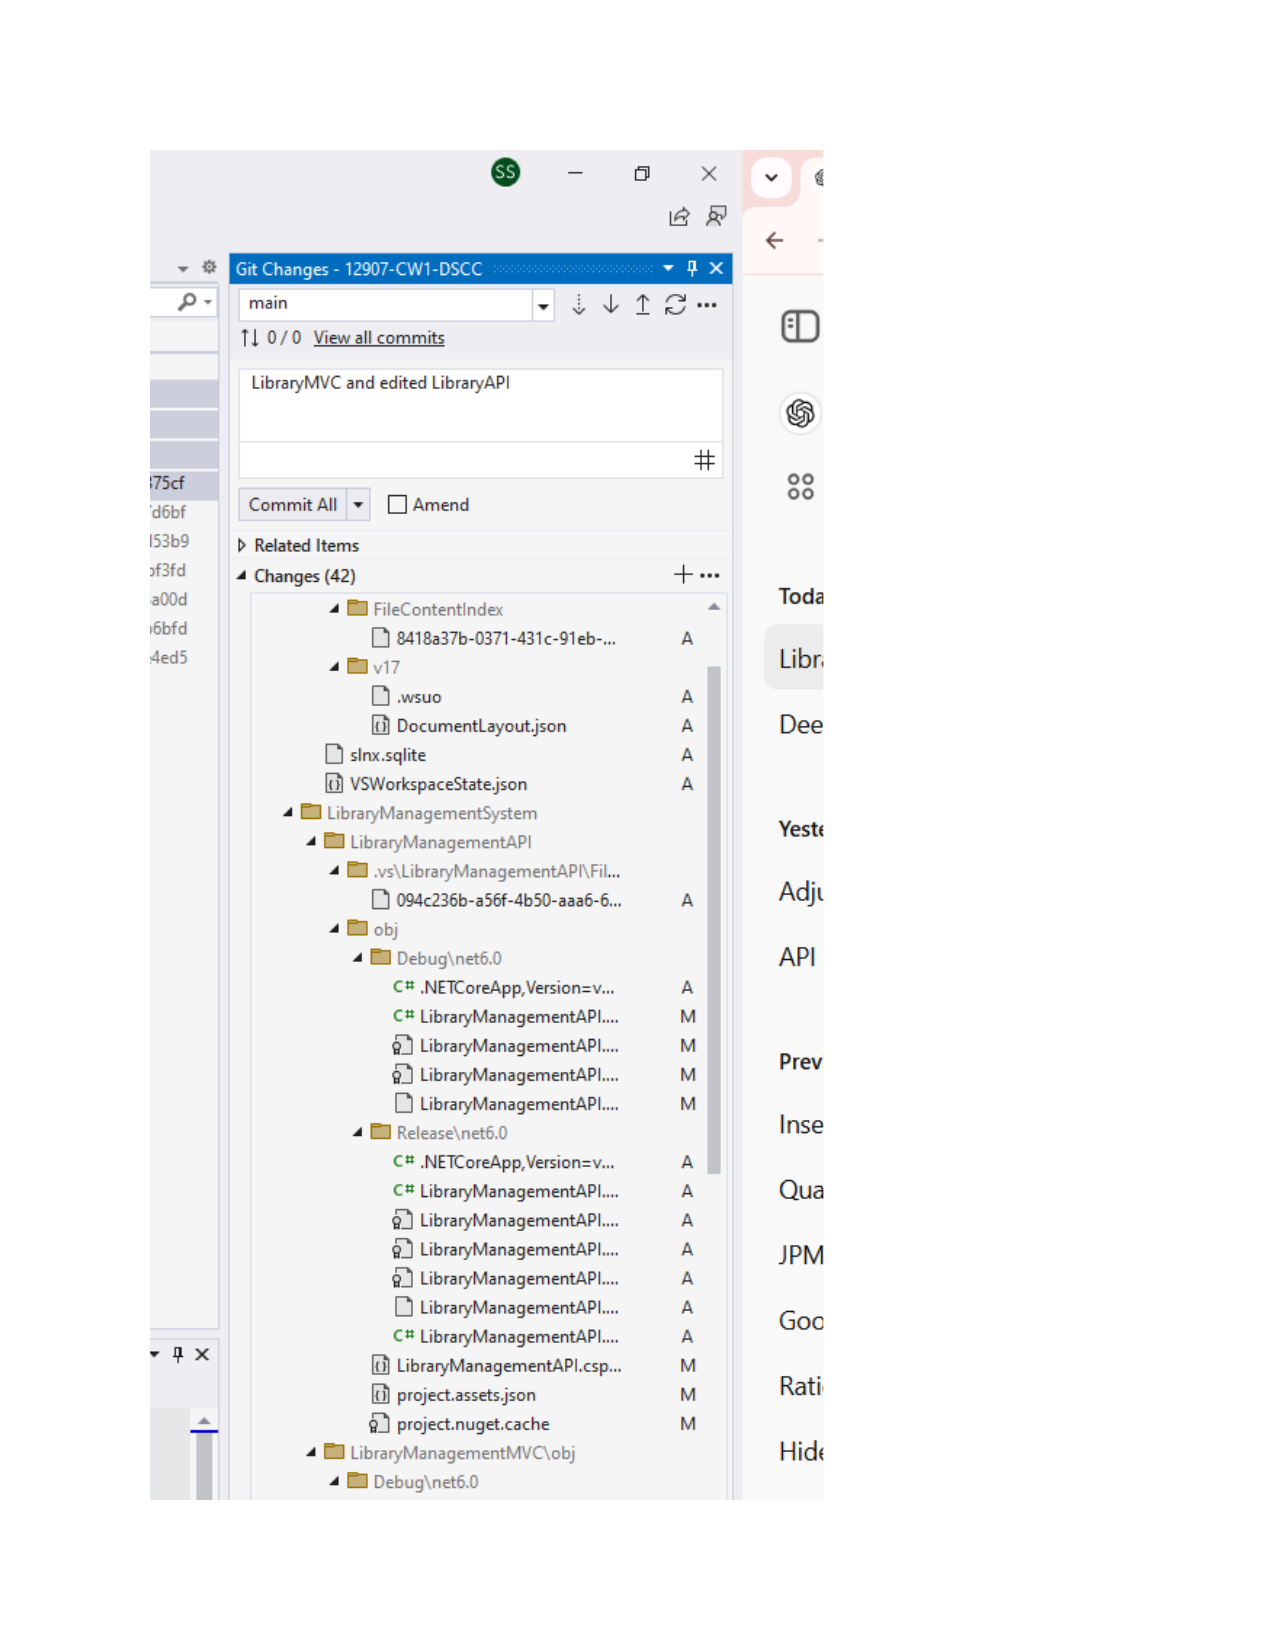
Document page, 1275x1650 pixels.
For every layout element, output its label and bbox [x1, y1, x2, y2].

picture [150, 150, 824, 1500]
